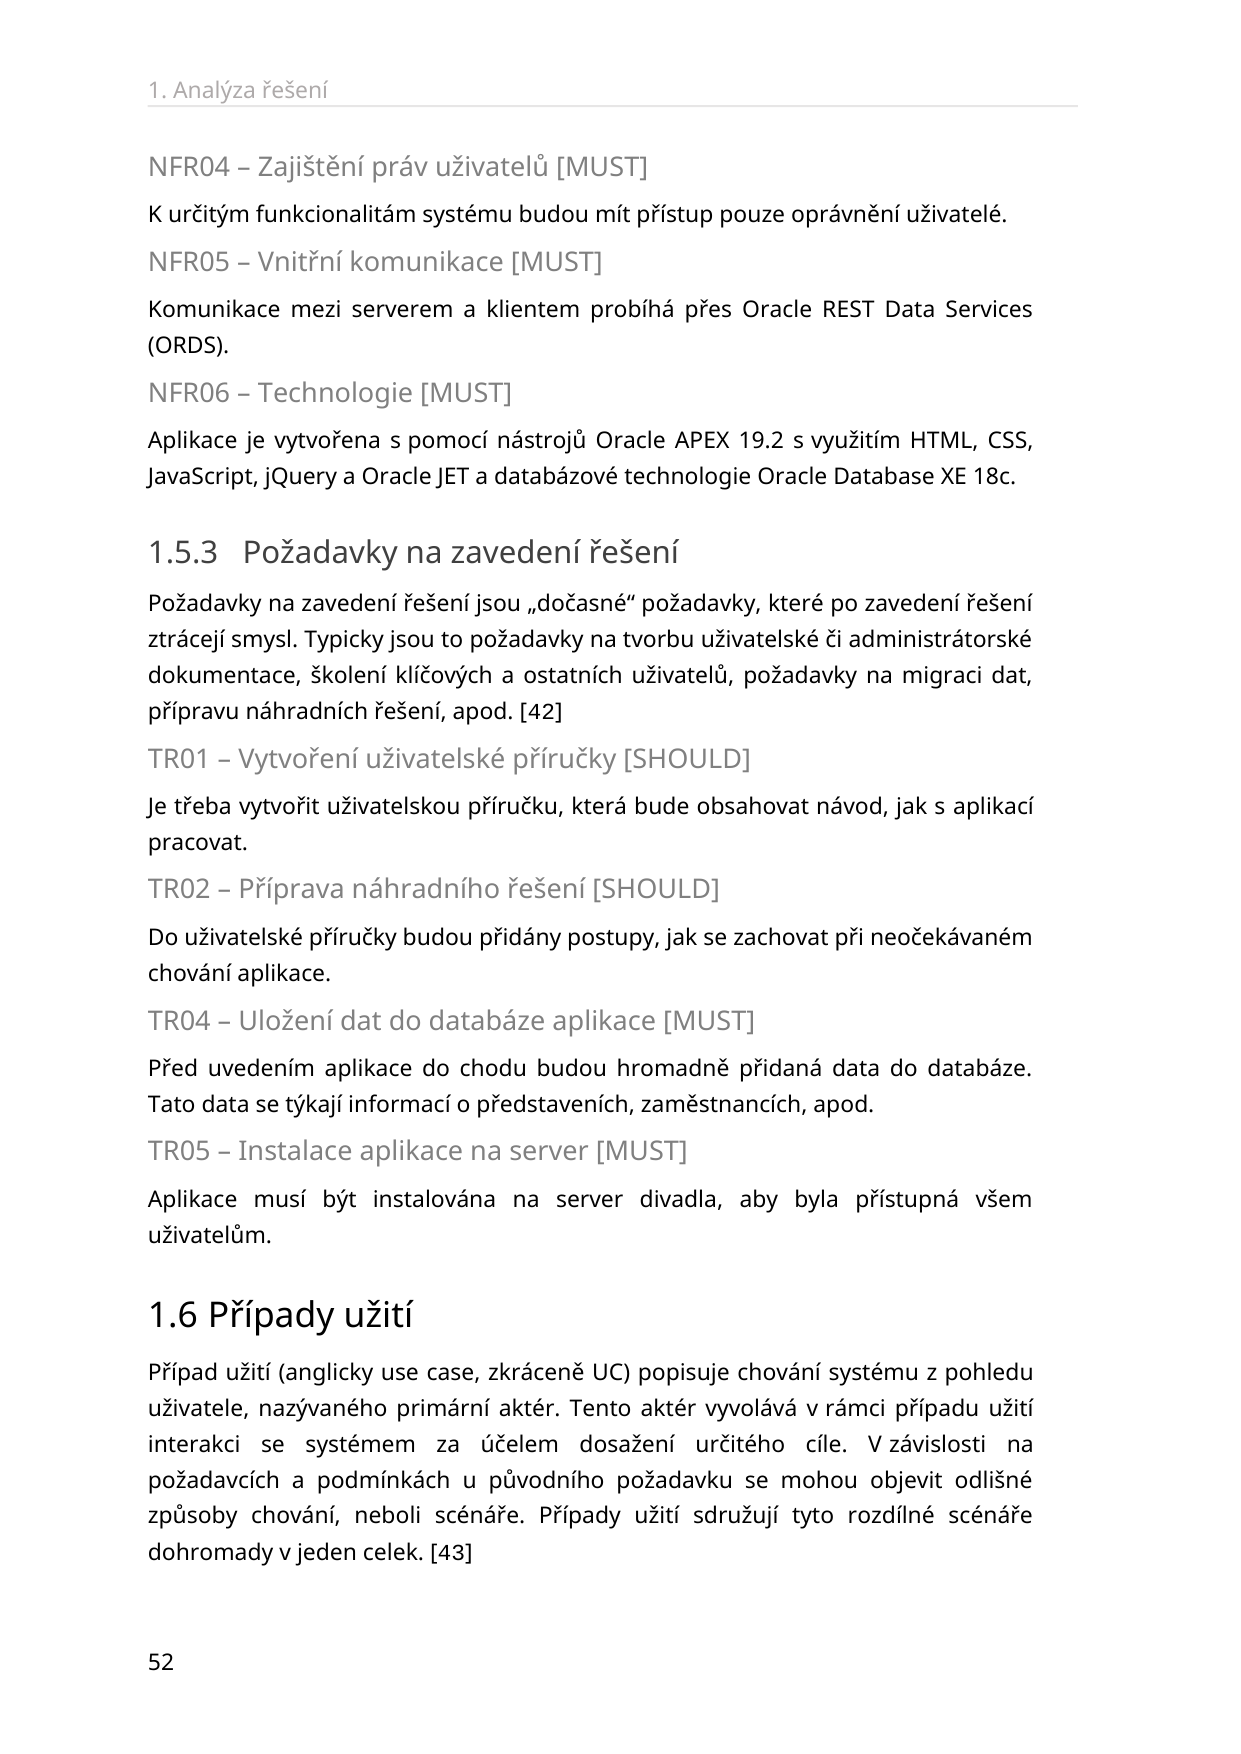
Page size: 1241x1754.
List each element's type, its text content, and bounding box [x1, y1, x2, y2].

text Požadavky na zavedení řešení jsou „dočasné“ požadavky, které po zavedení řešení ztrácejí smysl. Typicky jsou to požadavky na tvorbu uživatelské či administrátorské dokumentace, školení klíčových a ostatních uživatelů, požadavky na migraci dat, přípravu náhradních řešení, apod. [42] [148, 587, 1033, 726]
text Aplikace musí být instalována na server divadla, aby byla přístupná všem uživatelům. [148, 1183, 1033, 1250]
subtitle TR01 – Vytvoření uživatelské příručky [SHOULD] [148, 739, 1033, 776]
text Aplikace je vytvořena s pomocí nástrojů Oracle APEX 19.2 s využitím HTML, CSS, JavaScript, jQuery a Oracle JET a databázové technologie Oracle Database XE 18c. [148, 424, 1033, 492]
text Před uvedením aplikace do chodu budou hromadně přidaná data do databáze. Tato data se týkají informací o představeních, zaměstnancích, apod. [148, 1052, 1033, 1119]
subtitle TR04 – Uložení dat do databáze aplikace [MUST] [148, 1001, 1033, 1038]
subtitle TR02 – Příprava náhradního řešení [SHOULD] [148, 870, 1033, 907]
subtitle Požadavky na zavedení řešení [148, 529, 1033, 572]
text Případ užití (anglicky use case, zkráceně UC) popisuje chování systému z pohledu uživatele, nazývaného primární aktér. Tento aktér vyvolává v rámci případu užití interakci se systémem za účelem dosažení určitého cíle. V závislosti na požadavcích a podmínkách u původního požadavku se mohou objevit odlišné způsoby chování, neboli scénáře. Případy užití sdružují tyto rozdílné scénáře dohromady v jeden celek. [43] [148, 1356, 1033, 1567]
text Do uživatelské příručky budou přidány postupy, jak se zachovat při neočekávaném chování aplikace. [148, 921, 1033, 988]
subtitle NFR06 – Technologie [MUST] [148, 374, 1033, 411]
text Komunikace mezi serverem a klientem probíhá přes Oracle REST Data Services (ORDS). [148, 293, 1033, 361]
text Je třeba vytvořit uživatelskou příručku, která bude obsahovat návod, jak s aplikací pracovat. [148, 790, 1033, 857]
subtitle NFR05 – Vnitřní komunikace [MUST] [148, 243, 1033, 279]
subtitle NFR04 – Zajištění práv uživatelů [MUST] [148, 148, 1033, 184]
subtitle TR05 – Instalace aplikace na server [MUST] [148, 1132, 1033, 1169]
text K určitým funkcionalitám systému budou mít přístup pouze oprávnění uživatelé. [148, 198, 1033, 230]
subtitle Případy užití [148, 1290, 1033, 1338]
